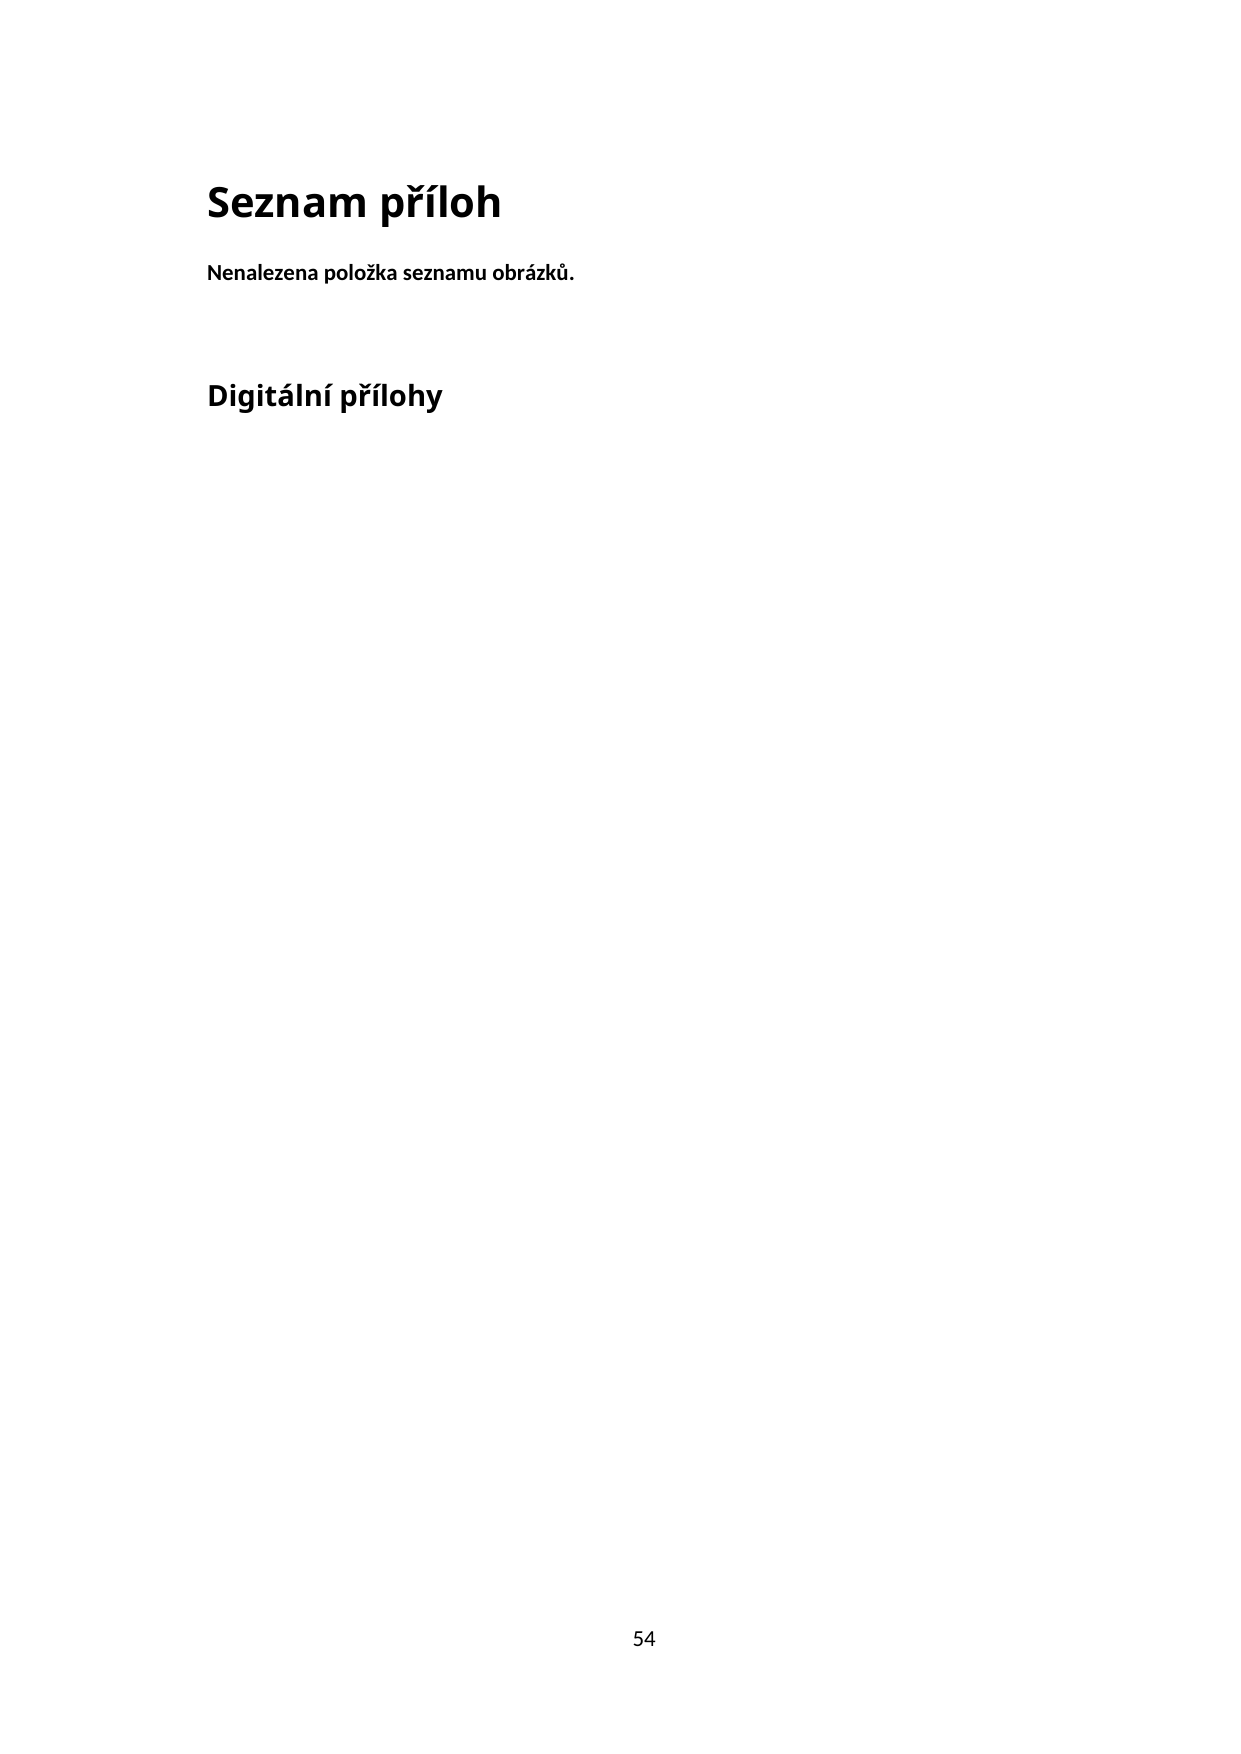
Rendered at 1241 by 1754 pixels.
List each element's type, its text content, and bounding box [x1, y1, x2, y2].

text Digitální přílohy [207, 375, 1081, 415]
subtitle Seznam příloh [207, 173, 1081, 229]
